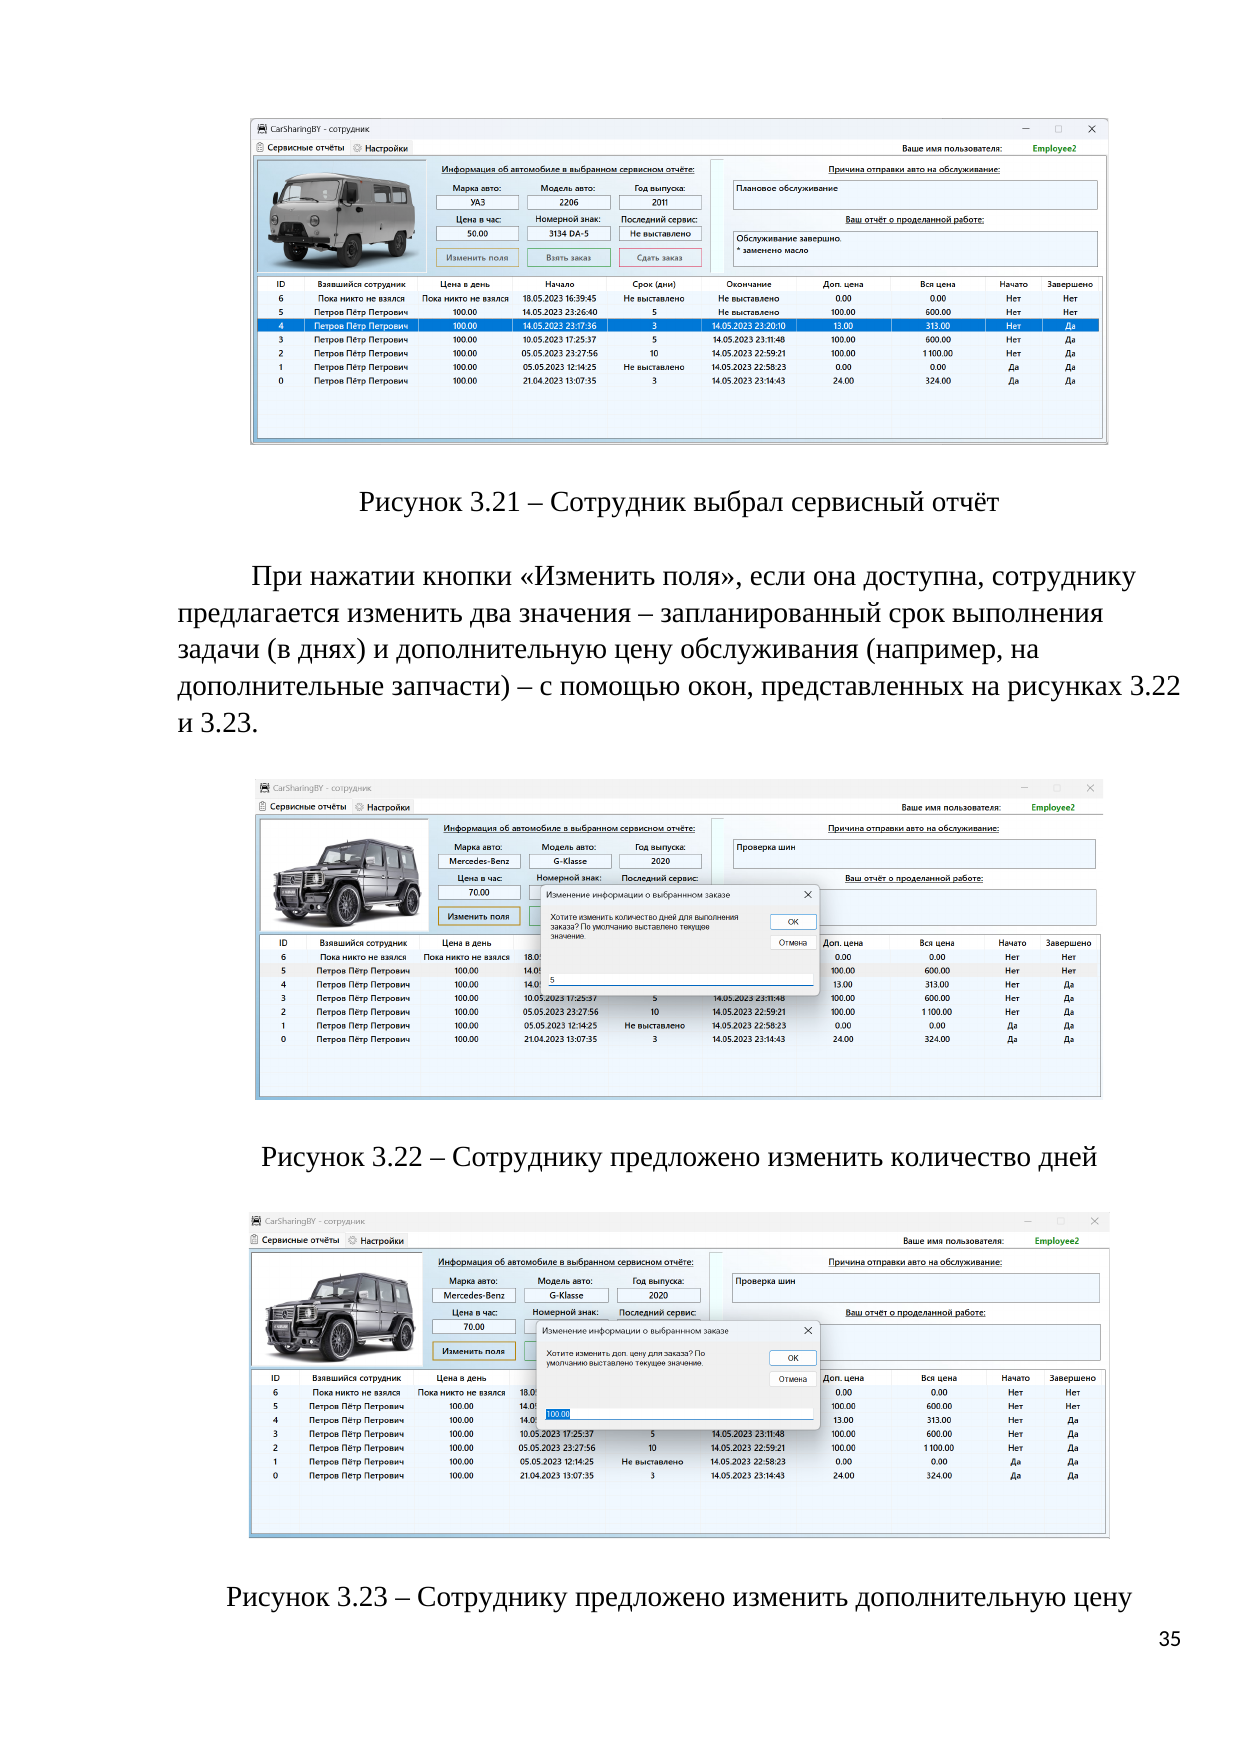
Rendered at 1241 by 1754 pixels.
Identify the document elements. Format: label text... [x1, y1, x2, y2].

text Рисунок 3.23 – Сотруднику предложено изменить дополнительную цену [177, 1579, 1181, 1612]
text Рисунок 3.21 – Сотрудник выбрал сервисный отчёт [177, 484, 1181, 518]
picture [255, 779, 1104, 1100]
text Рисунок 3.22 – Сотруднику предложено изменить количество дней [177, 1139, 1181, 1173]
picture [250, 118, 1109, 445]
picture [248, 1212, 1110, 1539]
text При нажатии кнопки «Изменить поля», если она доступна, сотруднику предлагается изменить два значения – запланированный срок выполнения задачи (в днях) и дополнительную цену обслуживания (например, на дополнительные запчасти) – с помощью окон, представленных на рисунках 3.22 и 3.23. [177, 558, 1181, 739]
